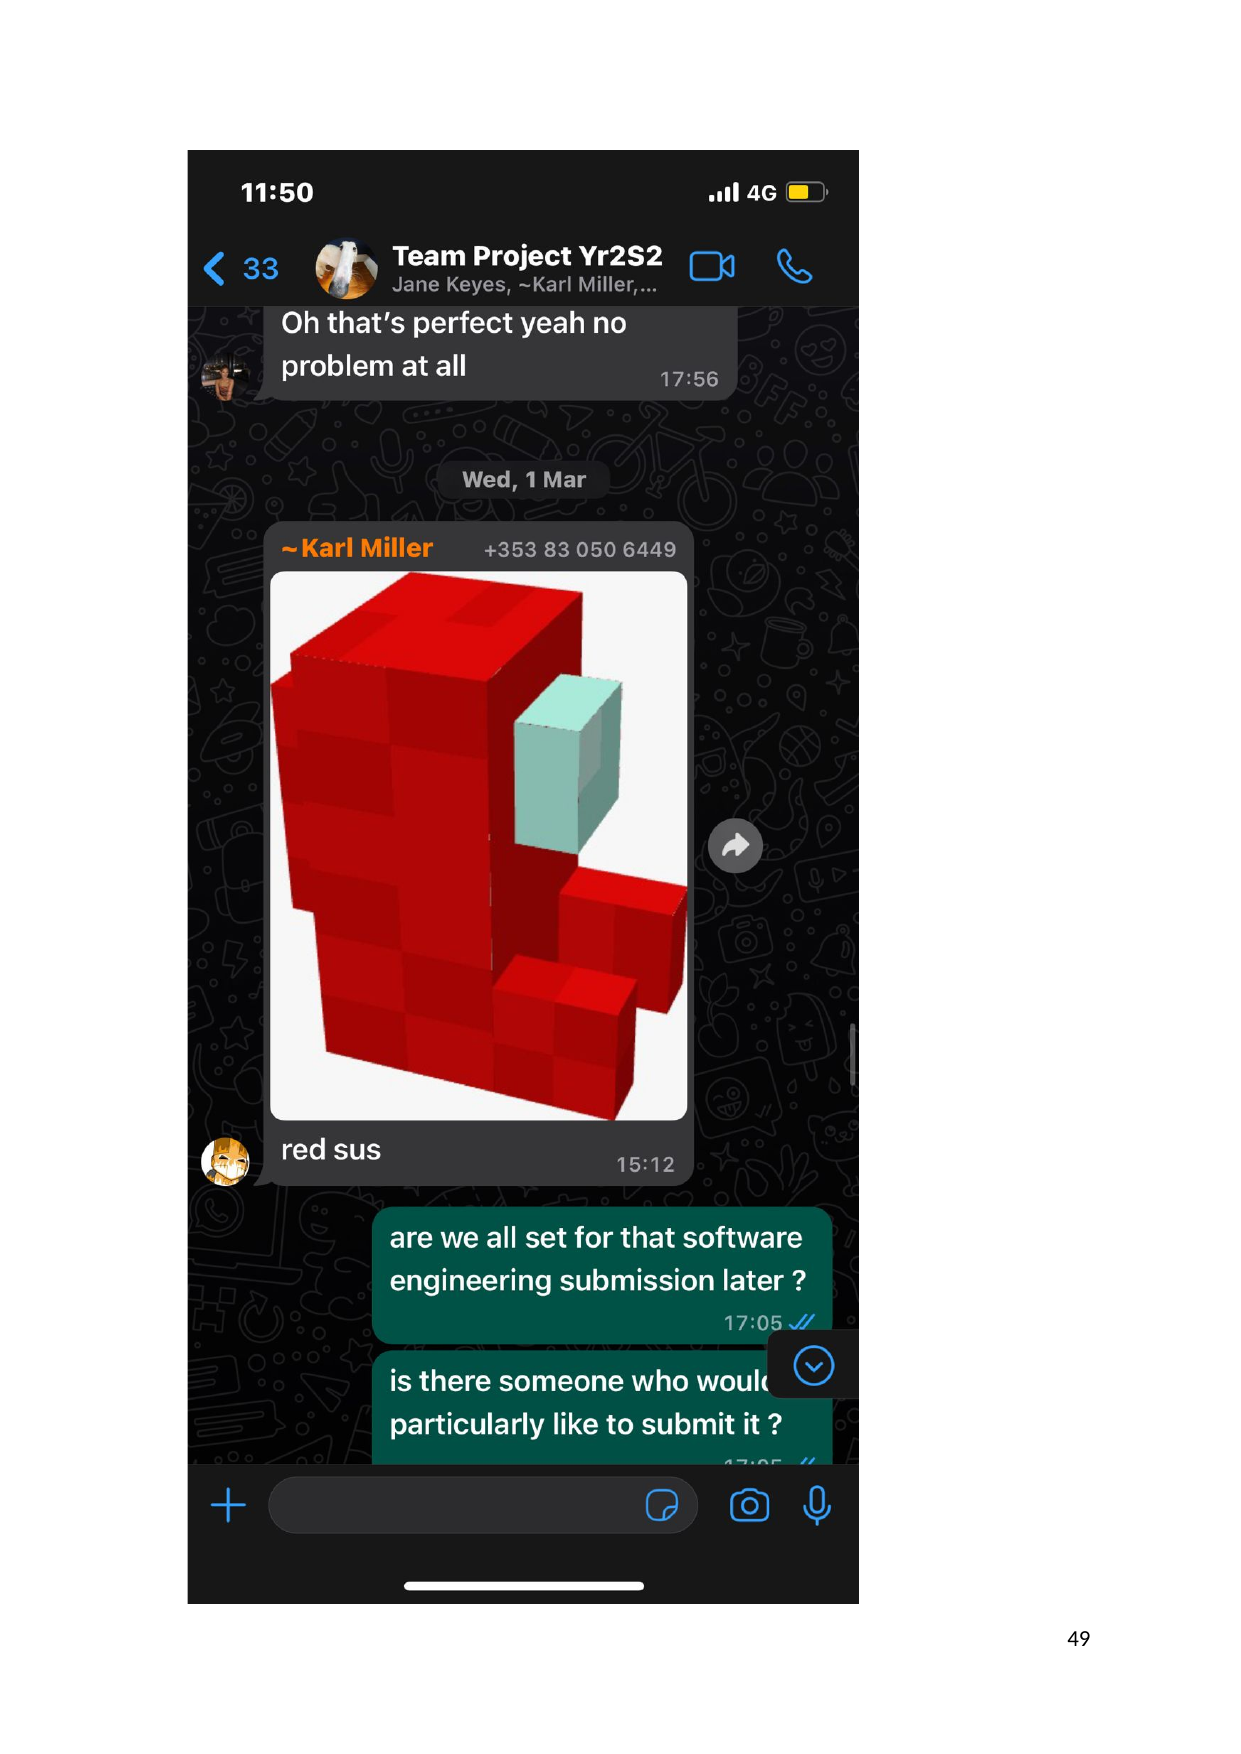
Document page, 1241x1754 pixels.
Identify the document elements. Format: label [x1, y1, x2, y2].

picture [187, 150, 859, 1604]
